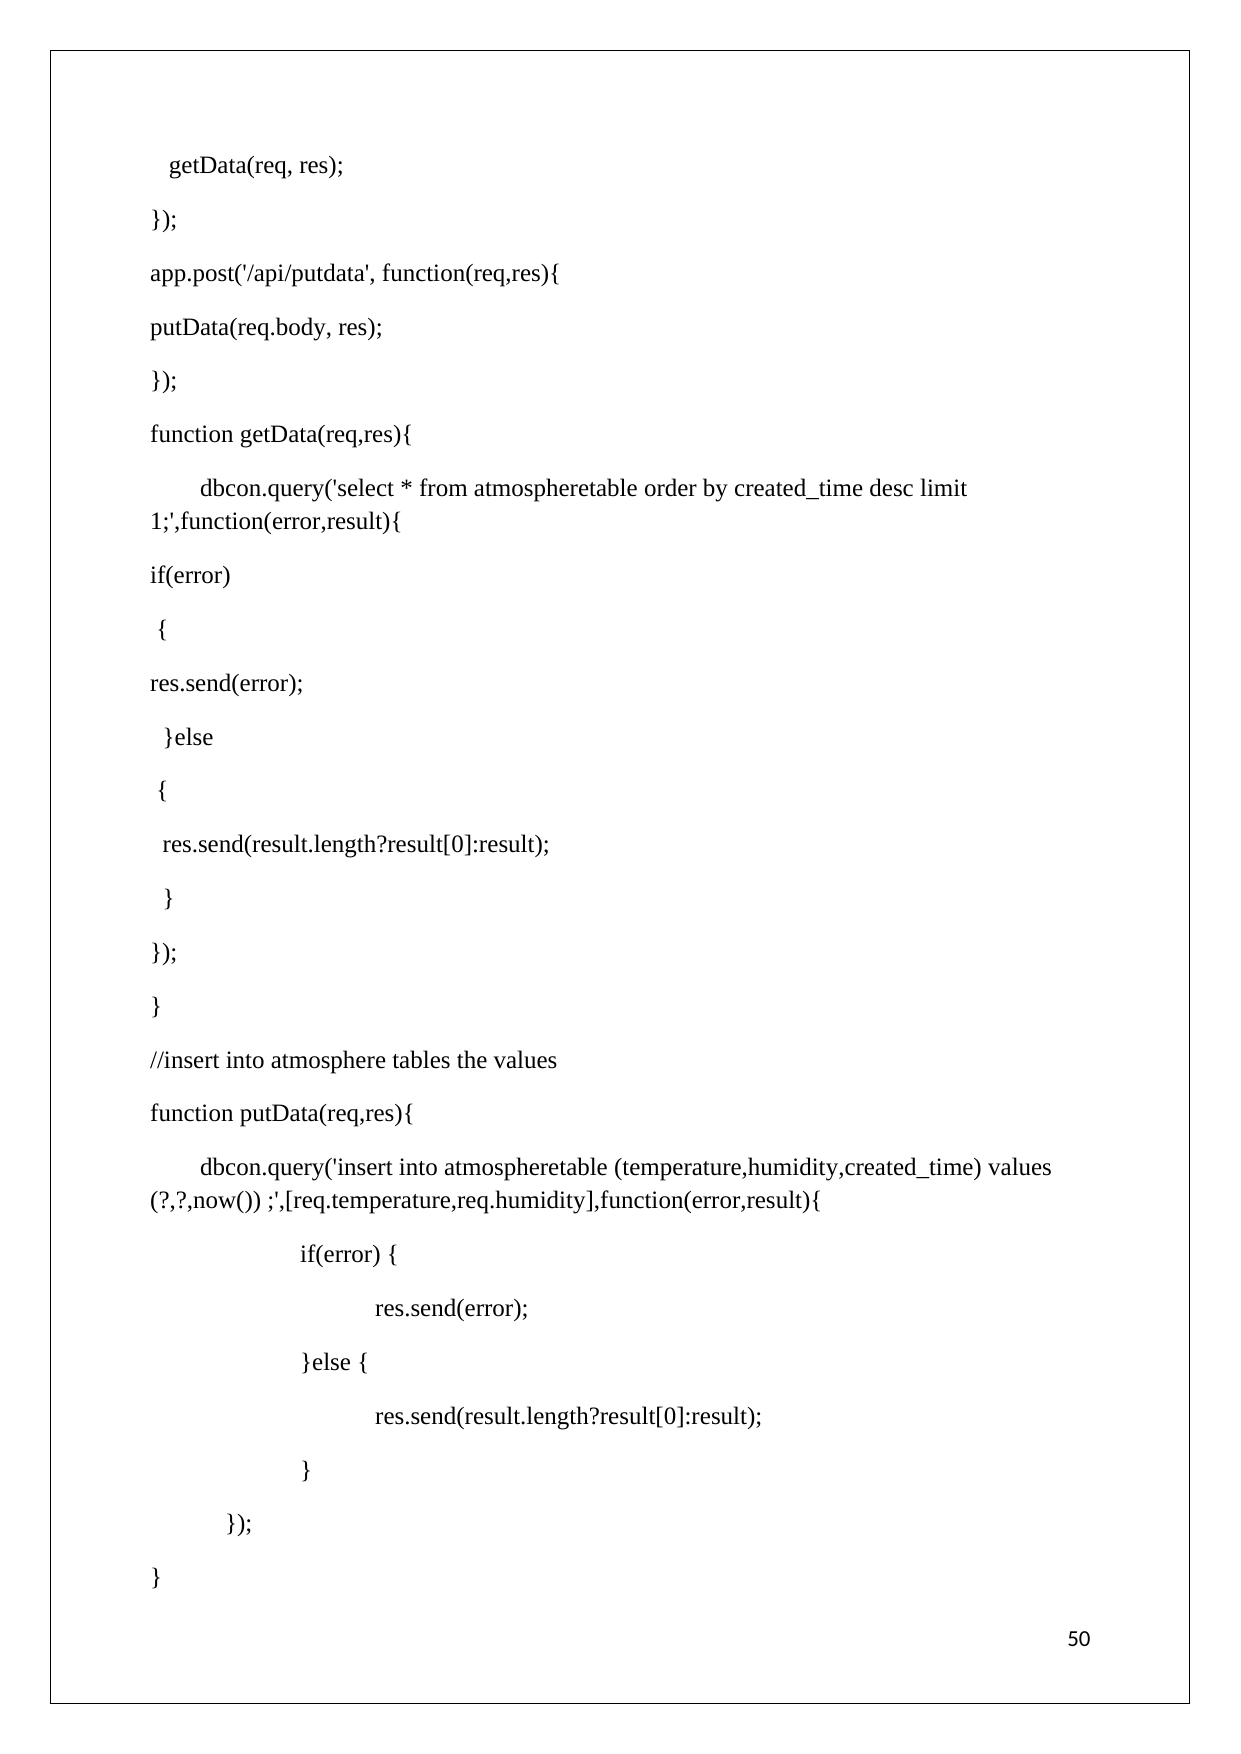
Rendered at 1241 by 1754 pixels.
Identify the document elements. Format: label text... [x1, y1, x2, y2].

text function putData(req,res){ [150, 1098, 1090, 1127]
text if(error) [150, 560, 1090, 589]
text res.send(error); [150, 668, 1090, 696]
text }); [150, 204, 1090, 233]
text getData(req, res); [150, 150, 1090, 179]
text if(error) { [150, 1239, 1090, 1268]
text } [150, 1562, 1090, 1591]
text }); [150, 937, 1090, 966]
text //insert into atmosphere tables the values [150, 1045, 1090, 1073]
text putData(req.body, res); [150, 312, 1090, 340]
text } [150, 883, 1090, 912]
text function getData(req,res){ [150, 419, 1090, 448]
text } [150, 991, 1090, 1019]
text app.post('/api/putdata', function(req,res){ [150, 258, 1090, 286]
text }else { [150, 1347, 1090, 1376]
text dbcon.query('insert into atmospheretable (temperature,humidity,created_time) values (?,?,now()) ;',[req.temperature,req.humidity],function(error,result){ [150, 1152, 1090, 1214]
text }); [150, 1508, 1090, 1537]
text res.send(result.length?result[0]:result); [150, 1401, 1090, 1429]
text { [150, 614, 1090, 643]
text res.send(error); [150, 1293, 1090, 1322]
text { [150, 775, 1090, 804]
text } [150, 1455, 1090, 1483]
text dbcon.query('select * from atmospheretable order by created_time desc limit 1;',function(error,result){ [150, 473, 1090, 535]
text }); [150, 365, 1090, 394]
text }else [150, 722, 1090, 750]
text res.send(result.length?result[0]:result); [150, 829, 1090, 858]
